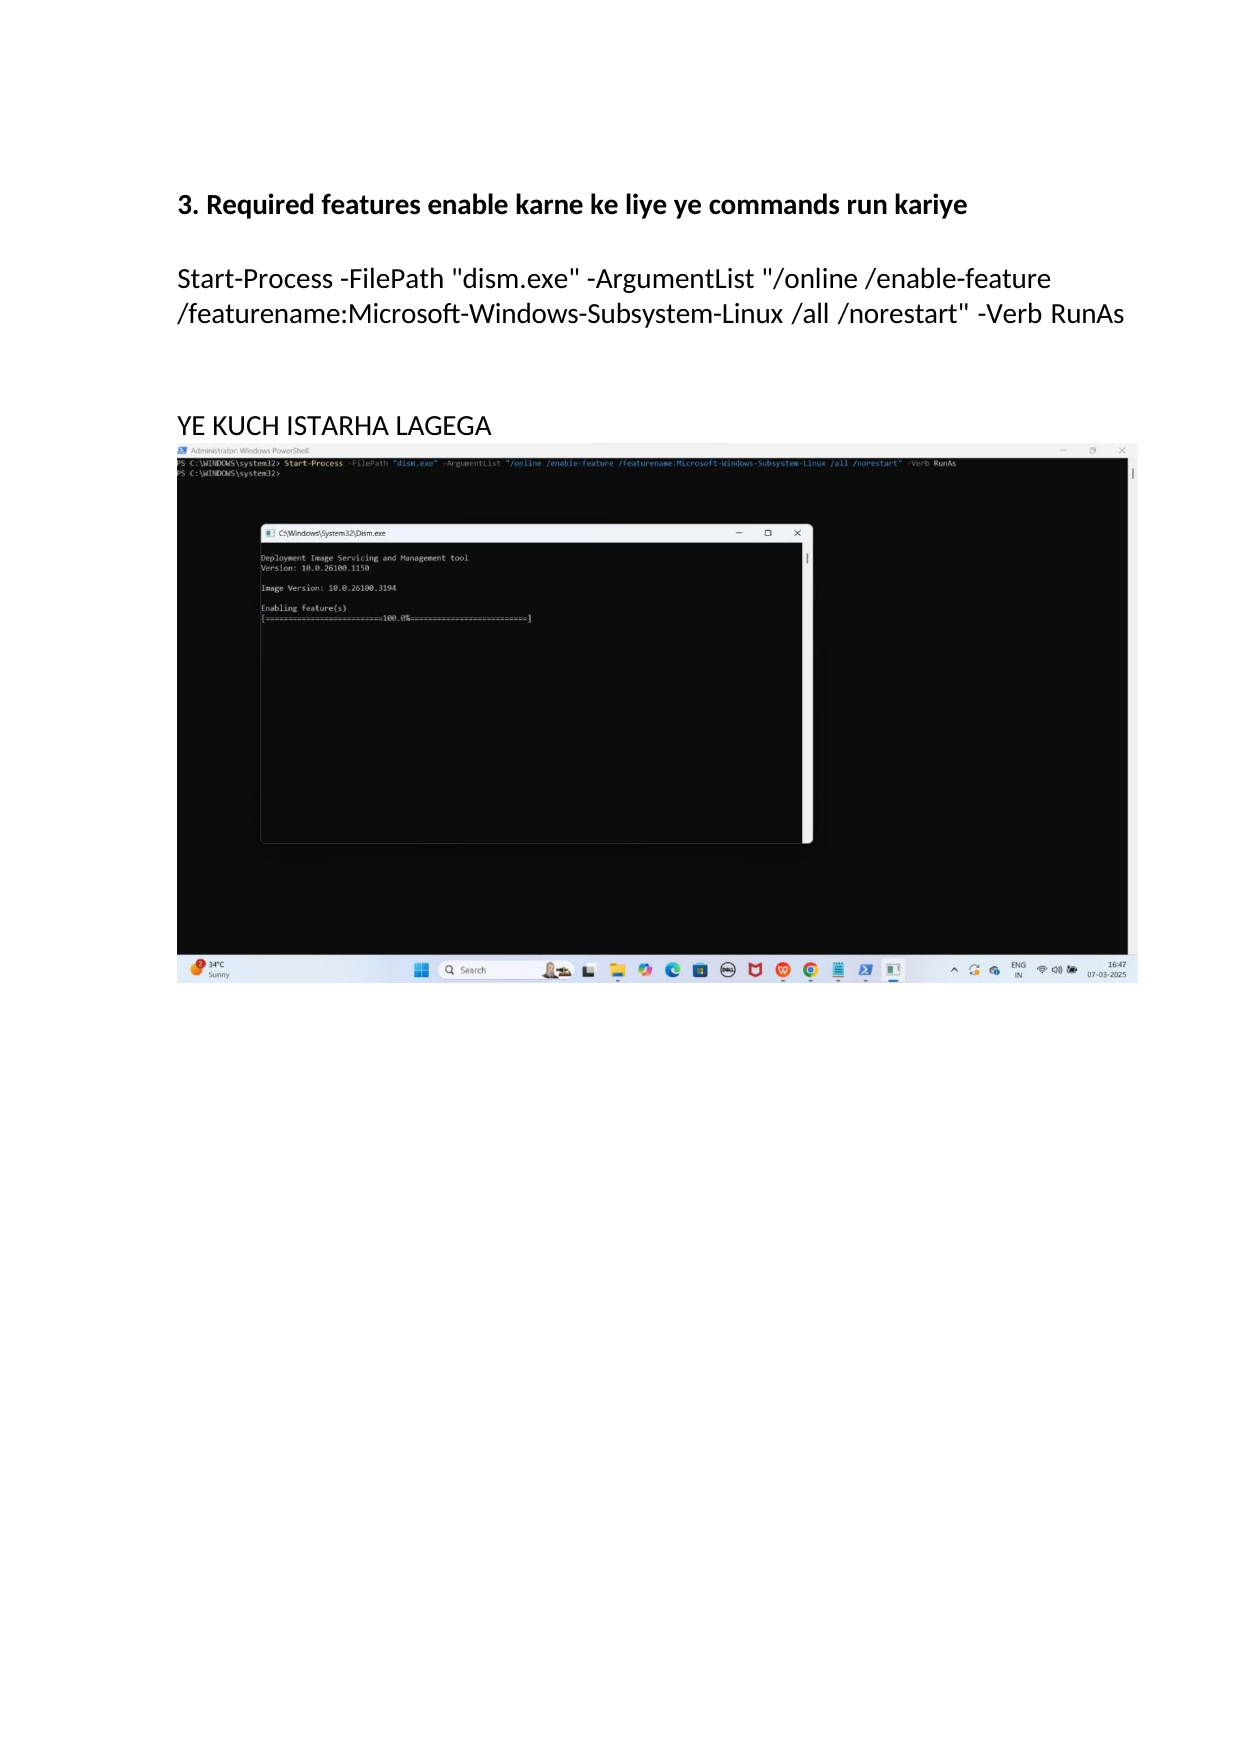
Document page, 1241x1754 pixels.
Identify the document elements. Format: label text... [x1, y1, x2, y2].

picture [177, 443, 1138, 983]
text /featurename:Microsoft-Windows-Subsystem-Linux /all /norestart" -Verb RunAs [177, 296, 1166, 331]
text Start-Process -FilePath "dism.exe" -ArgumentList "/online /enable-feature [177, 260, 1166, 296]
text YE KUCH ISTARHA LAGEGA [177, 407, 1166, 442]
list Required features enable karne ke liye ye commands run kariye [177, 186, 1166, 221]
